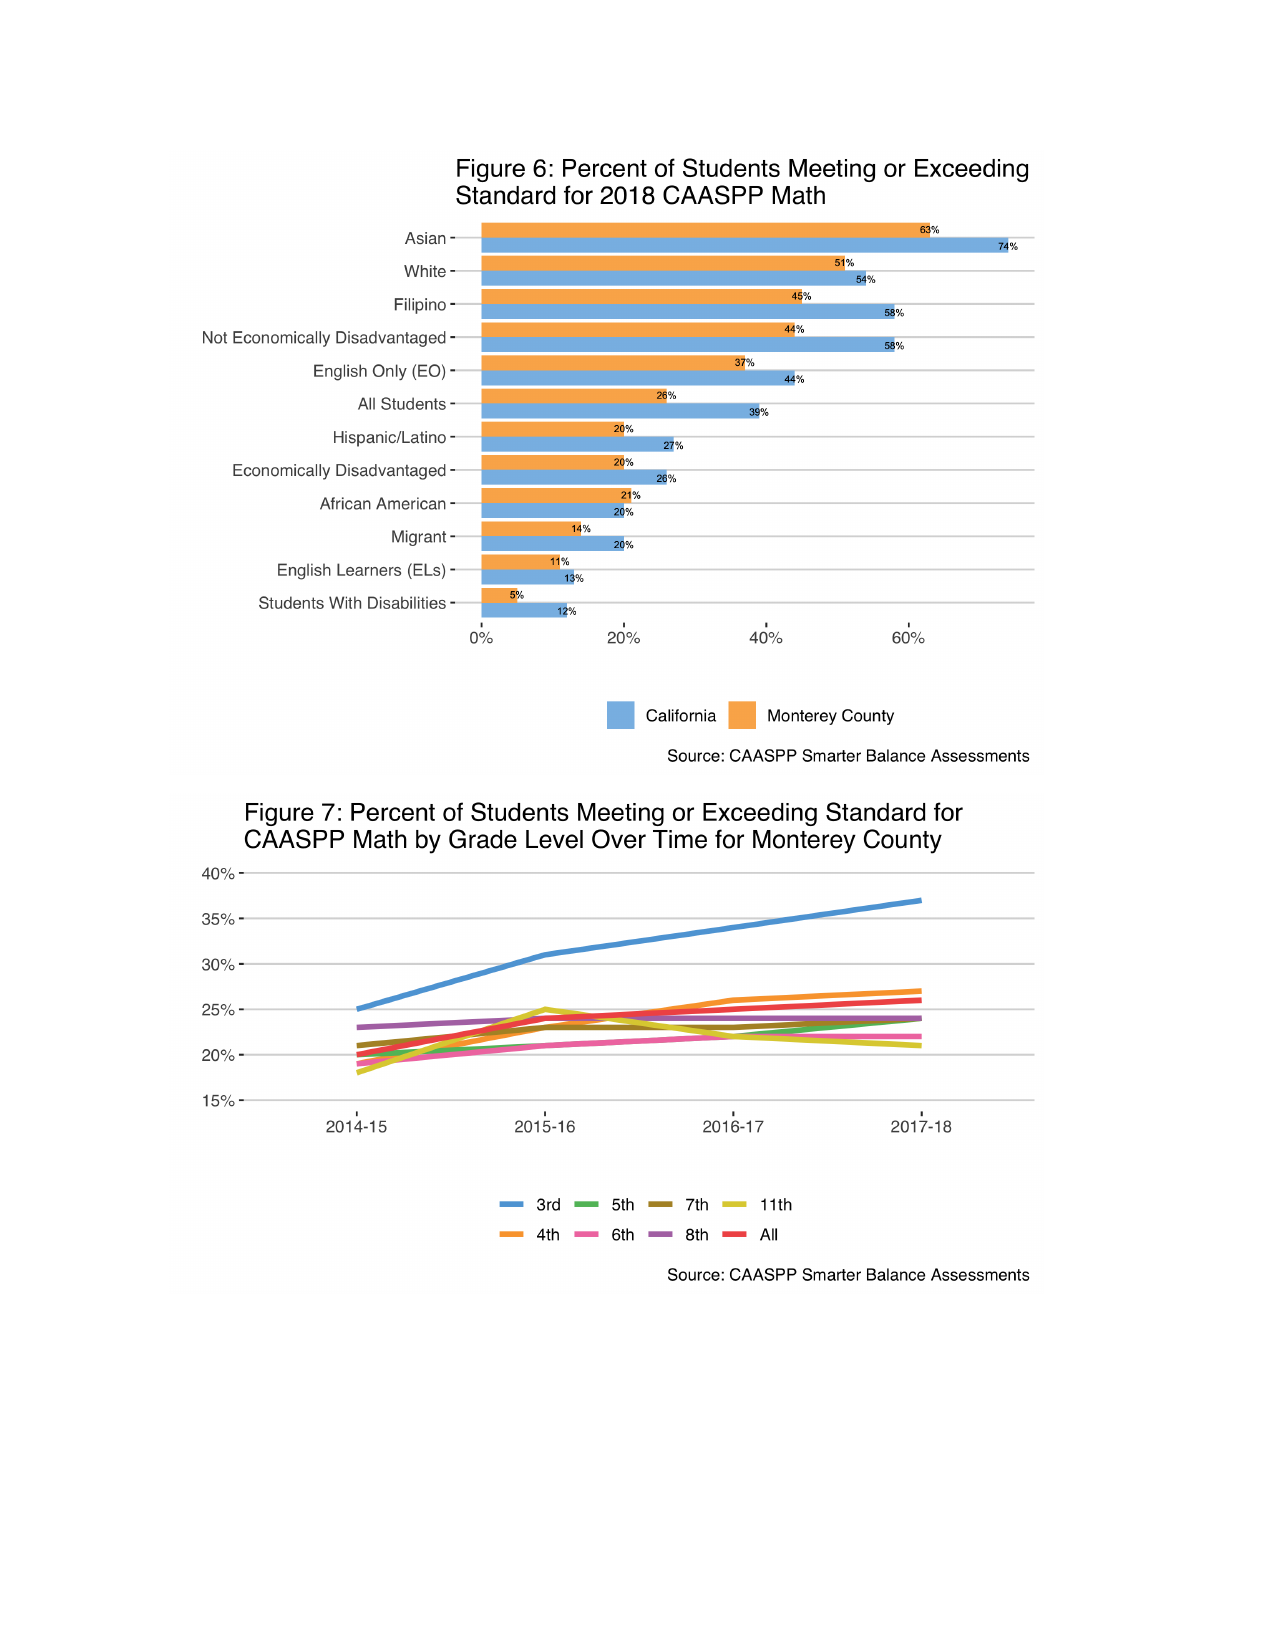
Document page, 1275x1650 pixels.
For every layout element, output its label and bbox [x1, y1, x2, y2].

picture [168, 150, 1044, 775]
picture [168, 793, 1044, 1294]
